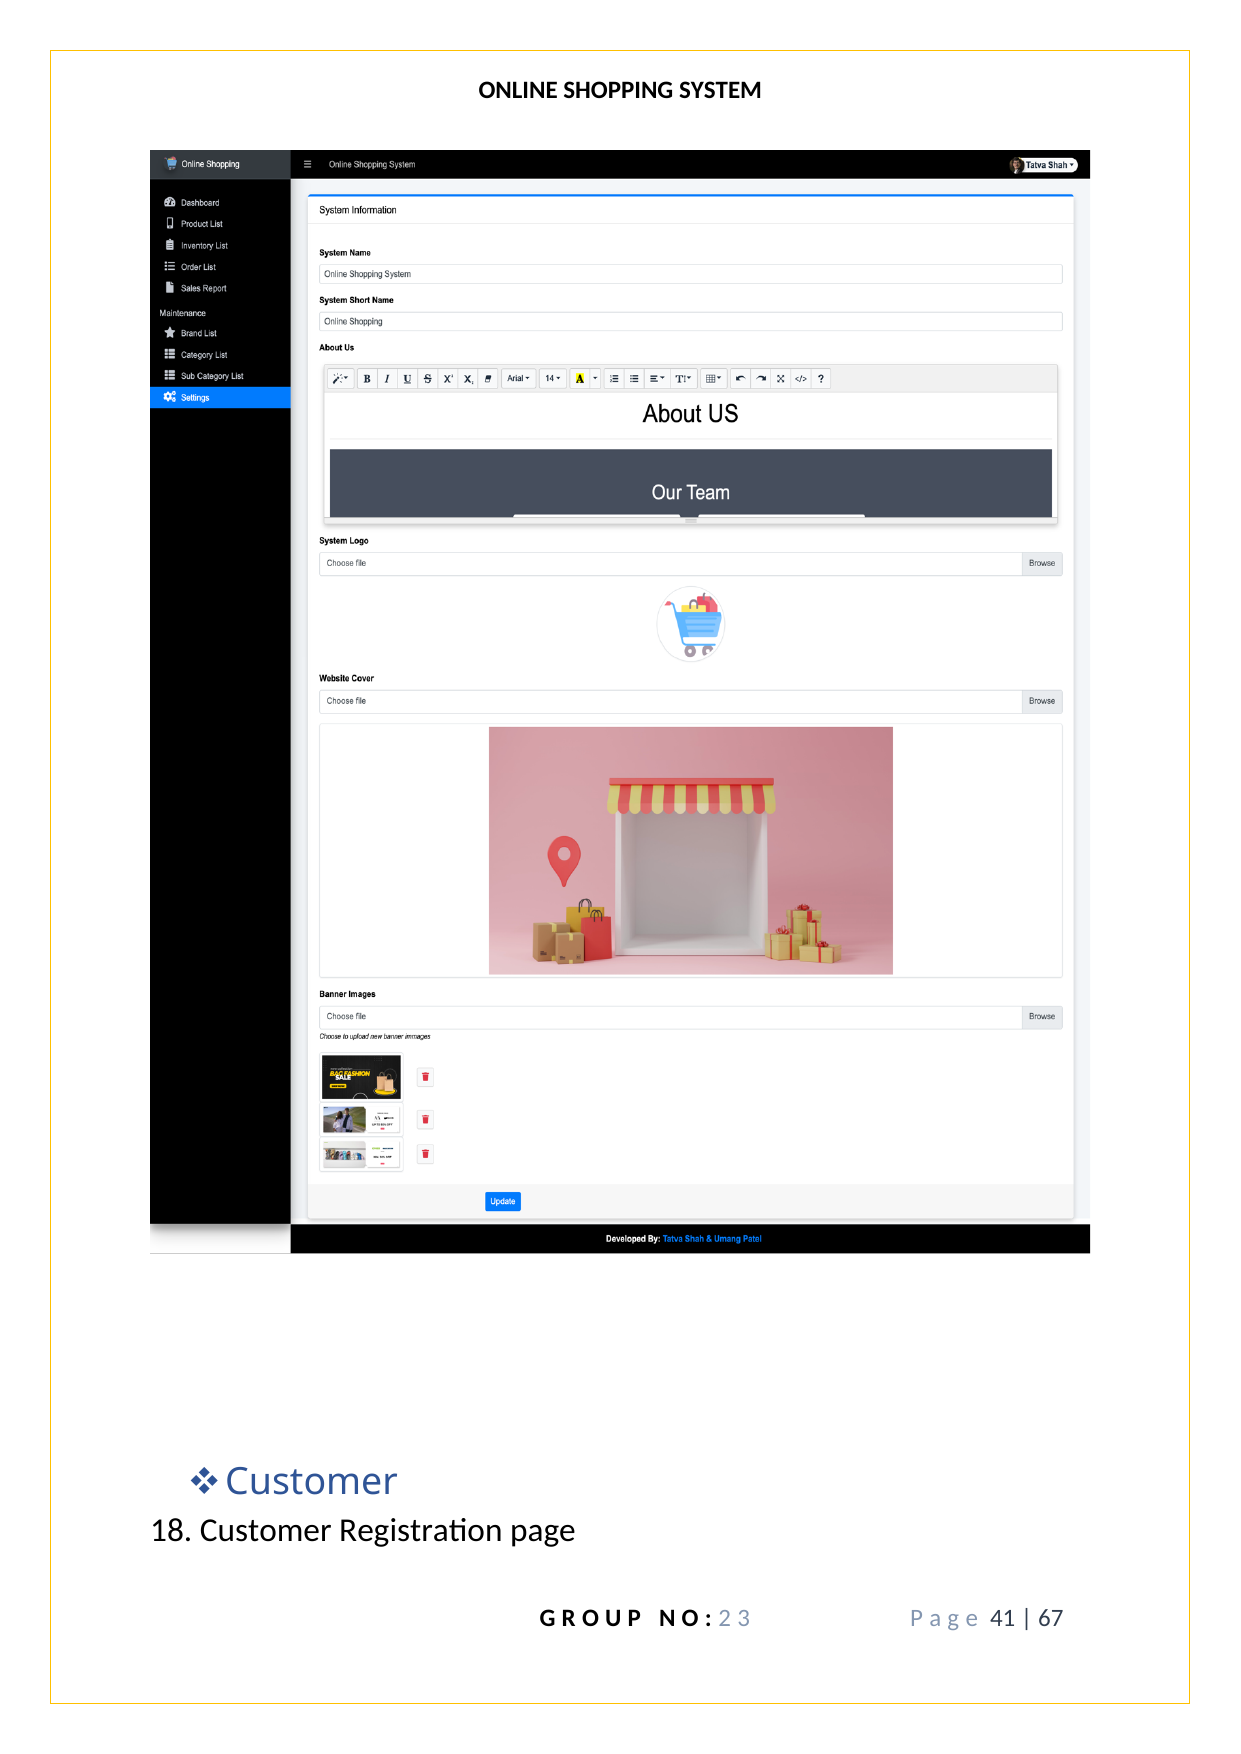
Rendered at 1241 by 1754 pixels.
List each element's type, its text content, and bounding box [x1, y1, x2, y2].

subtitle Customer [187, 1454, 1090, 1505]
text 18. Customer Registration page [150, 1509, 1090, 1550]
picture [150, 150, 1091, 1254]
